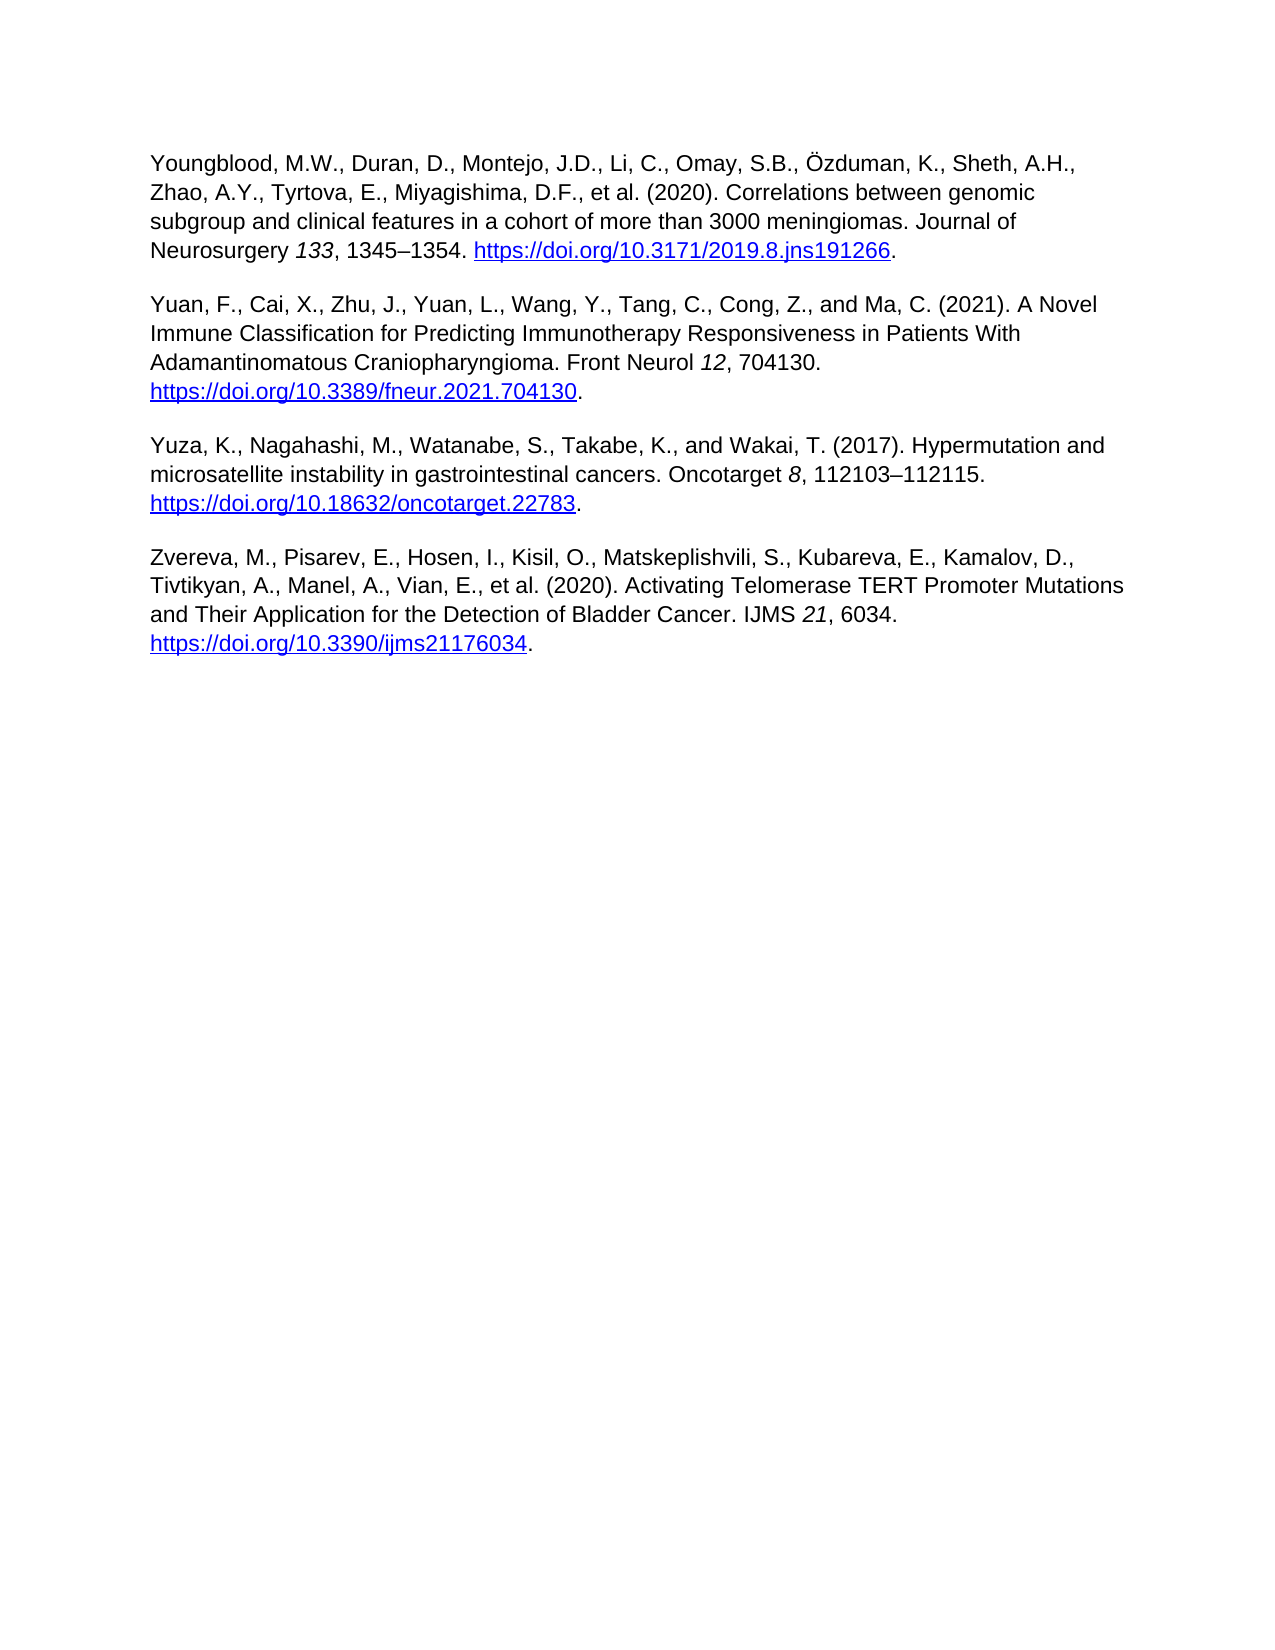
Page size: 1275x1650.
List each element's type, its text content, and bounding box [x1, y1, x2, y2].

text Yuan, F., Cai, X., Zhu, J., Yuan, L., Wang, Y., Tang, C., Cong, Z., and Ma, C. (2021). A Novel Immune Classification for Predicting Immunotherapy Responsiveness in Patients With Adamantinomatous Craniopharyngioma. Front Neurol 12, 704130. https://doi.org/10.3389/fneur.2021.704130. [150, 291, 1125, 404]
text Youngblood, M.W., Duran, D., Montejo, J.D., Li, C., Omay, S.B., Özduman, K., Sheth, A.H., Zhao, A.Y., Tyrtova, E., Miyagishima, D.F., et al. (2020). Correlations between genomic subgroup and clinical features in a cohort of more than 3000 meningiomas. Journal of Neurosurgery 133, 1345–1354. https://doi.org/10.3171/2019.8.jns191266. [150, 150, 1125, 263]
text Zvereva, M., Pisarev, E., Hosen, I., Kisil, O., Matskeplishvili, S., Kubareva, E., Kamalov, D., Tivtikyan, A., Manel, A., Vian, E., et al. (2020). Activating Telomerase TERT Promoter Mutations and Their Application for the Detection of Bladder Cancer. IJMS 21, 6034. https://doi.org/10.3390/ijms21176034. [150, 543, 1125, 657]
text Yuza, K., Nagahashi, M., Watanabe, S., Takabe, K., and Wakai, T. (2017). Hypermutation and microsatellite instability in gastrointestinal cancers. Oncotarget 8, 112103–112115. https://doi.org/10.18632/oncotarget.22783. [150, 432, 1125, 516]
